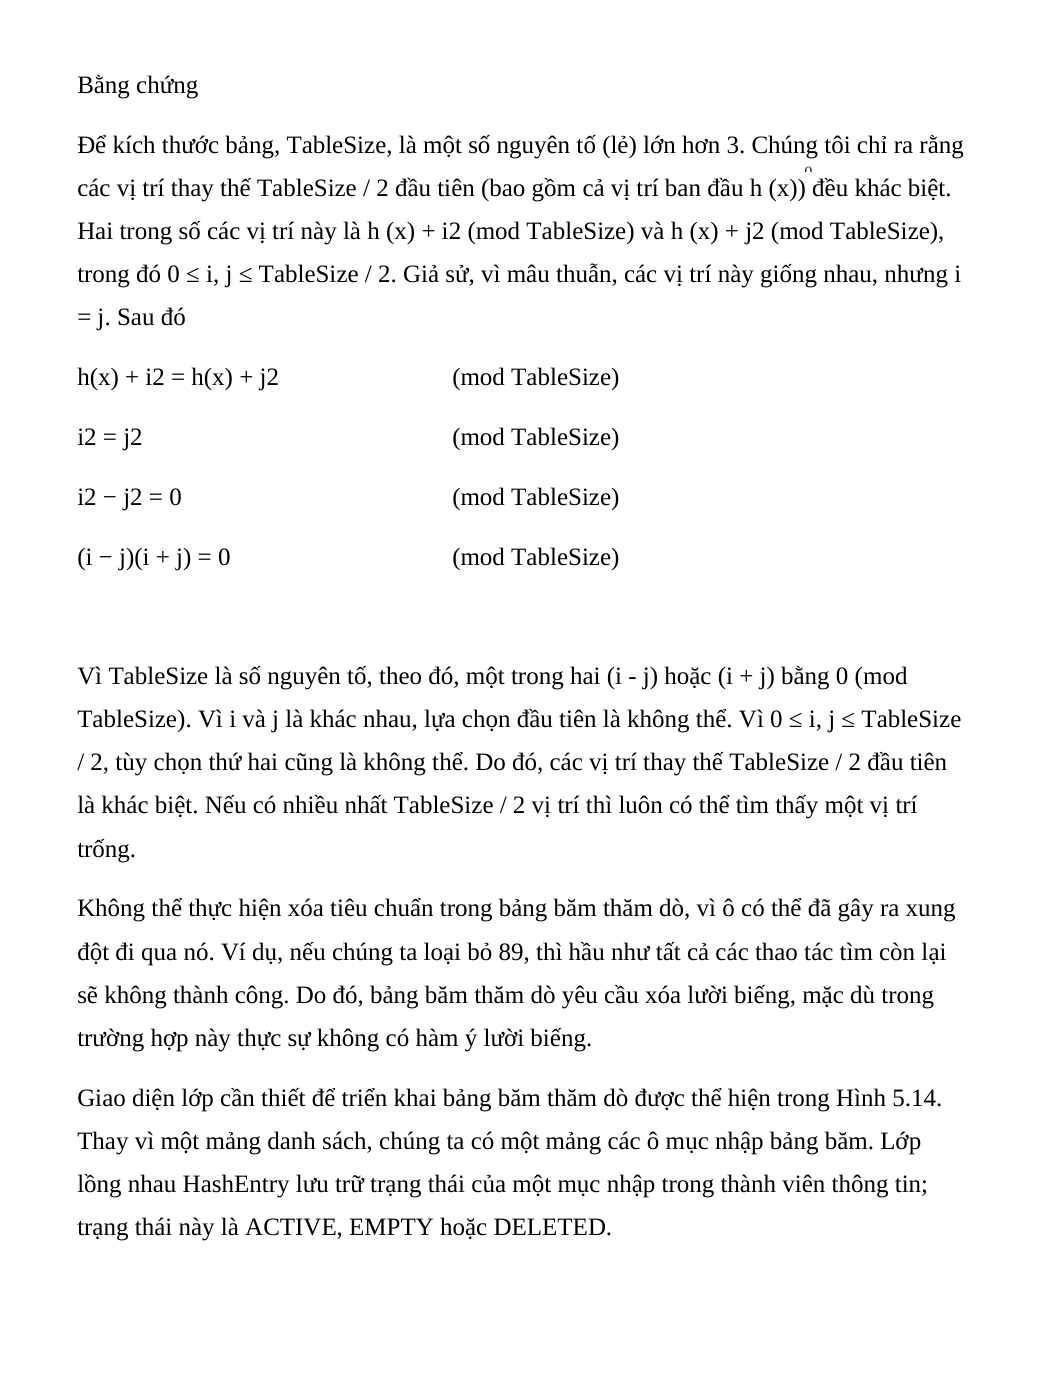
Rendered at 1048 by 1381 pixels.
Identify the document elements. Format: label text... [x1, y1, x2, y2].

text h(x) + i2 = h(x) + j2 (mod TableSize) [77, 362, 965, 391]
text (i − j)(i + j) = 0 (mod TableSize) [77, 542, 965, 570]
text i2 = j2 (mod TableSize) [77, 422, 965, 451]
text Vì TableSize là số nguyên tố, theo đó, một trong hai (i - j) hoặc (i + j) bằng 0 (mod TableSize). Vì i và j là khác nhau, lựa chọn đầu tiên là không thể. Vì 0 ≤ i, j ≤ TableSize / 2, tùy chọn thứ hai cũng là không thể. Do đó, các vị trí thay thế TableSize / 2 đầu tiên là khác biệt. Nếu có nhiều nhất TableSize / 2 vị trí thì luôn có thể tìm thấy một vị trí trống. [77, 661, 965, 862]
text i2 − j2 = 0 (mod TableSize) [77, 482, 965, 511]
text Để kích thước bảng, TableSize, là một số nguyên tố (lẻ) lớn hơn 3. Chúng tôi chỉ ra rằng các vị trí thay thế TableSize / 2 đầu tiên (bao gồm cả vị trí ban đầu h (x)) đều khác biệt. Hai trong số các vị trí này là h (x) + i2 (mod TableSize) và h (x) + j2 (mod TableSize), trong đó 0 ≤ i, j ≤ TableSize / 2. Giả sử, vì mâu thuẫn, các vị trí này giống nhau, nhưng i = j. Sau đó [77, 130, 965, 331]
text Không thể thực hiện xóa tiêu chuẩn trong bảng băm thăm dò, vì ô có thể đã gây ra xung đột đi qua nó. Ví dụ, nếu chúng ta loại bỏ 89, thì hầu như tất cả các thao tác tìm còn lại sẽ không thành công. Do đó, bảng băm thăm dò yêu cầu xóa lười biếng, mặc dù trong trường hợp này thực sự không có hàm ý lười biếng. [77, 893, 965, 1052]
text Bằng chứng [77, 70, 965, 99]
text Giao diện lớp cần thiết để triển khai bảng băm thăm dò được thể hiện trong Hình 5.14. Thay vì một mảng danh sách, chúng ta có một mảng các ô mục nhập bảng băm. Lớp lồng nhau HashEntry lưu trữ trạng thái của một mục nhập trong thành viên thông tin; trạng thái này là ACTIVE, EMPTY hoặc DELETED. [77, 1083, 965, 1241]
